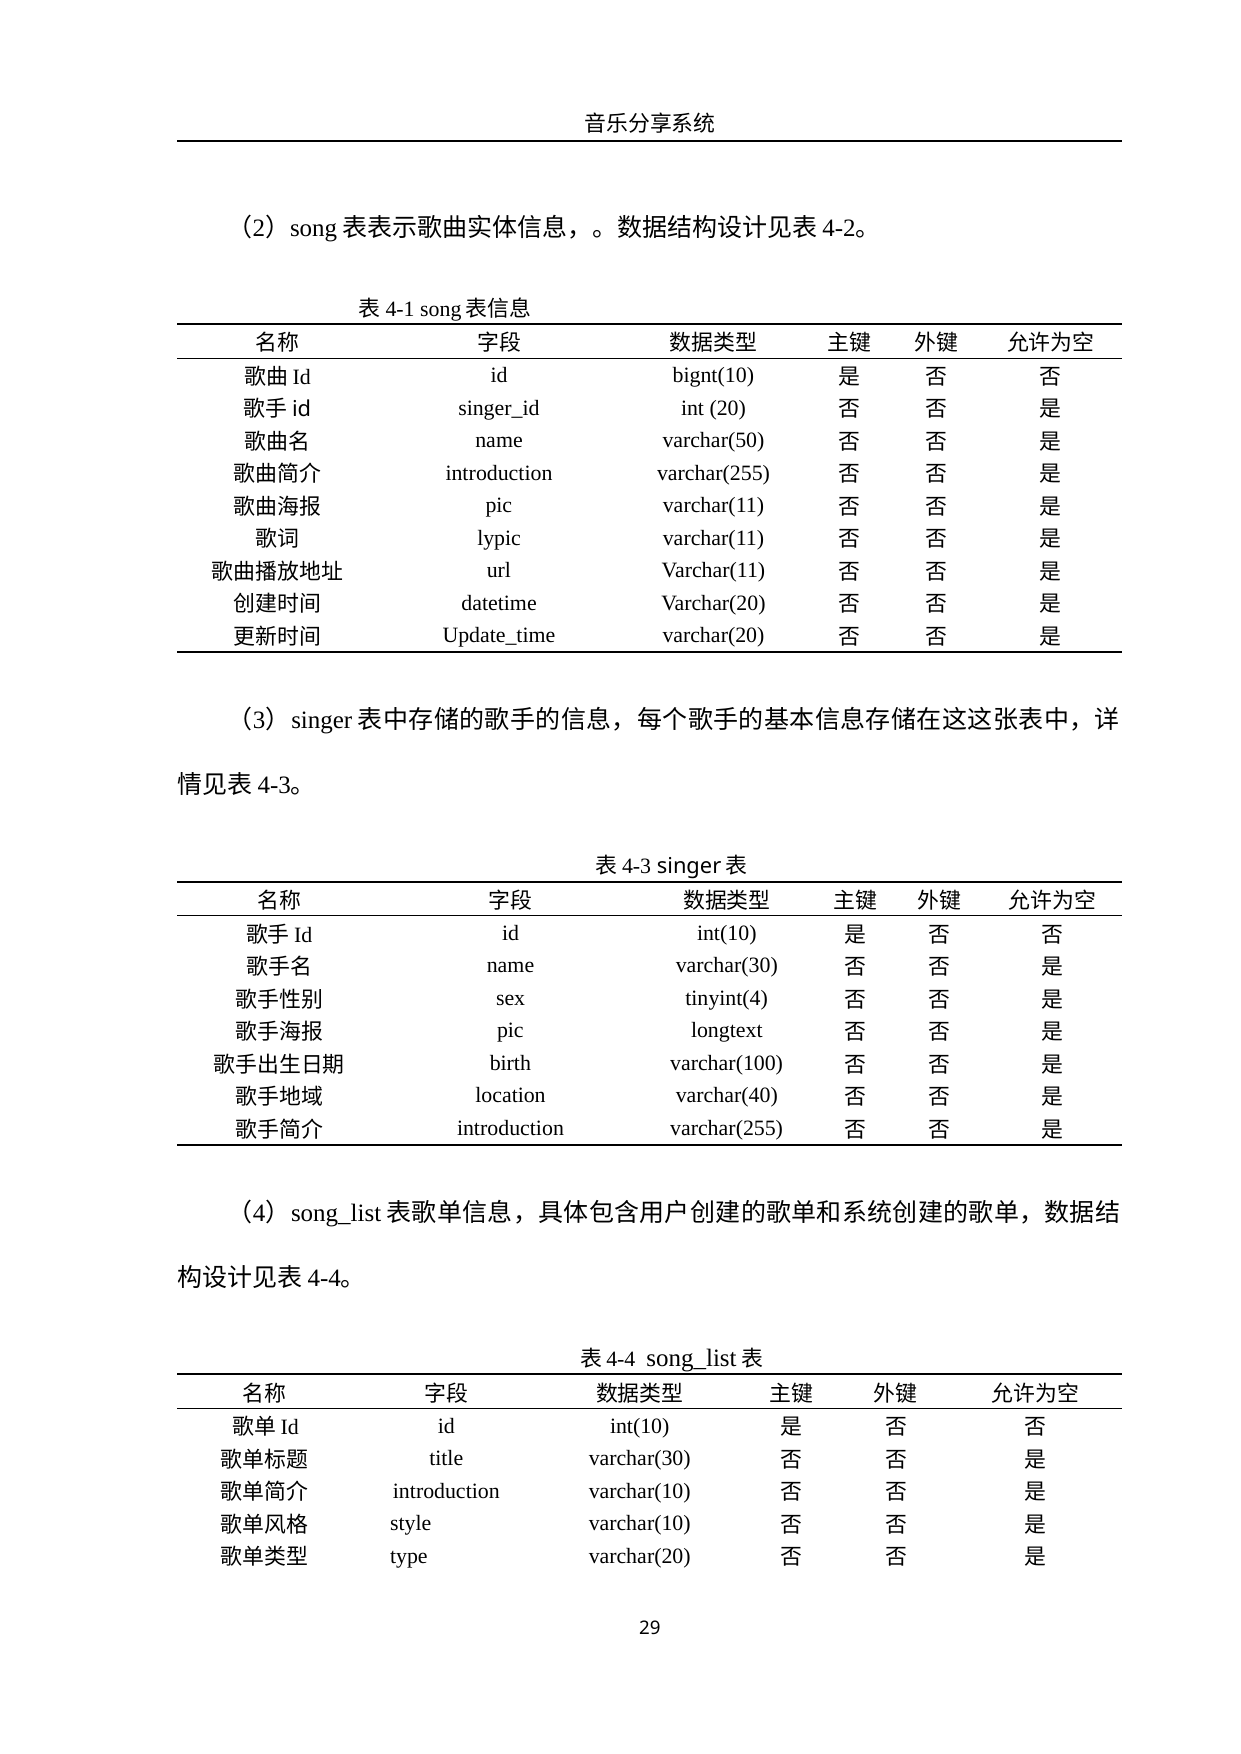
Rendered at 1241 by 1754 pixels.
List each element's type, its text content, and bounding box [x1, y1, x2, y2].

table_cell 歌曲Id [177, 359, 377, 391]
table_cell 否 [979, 359, 1122, 391]
table_header 名称 [177, 325, 377, 357]
table_cell 否 [898, 949, 982, 981]
table_cell 否 [898, 1079, 982, 1111]
table_cell 否 [893, 359, 979, 391]
table_cell 歌手简介 [177, 1111, 380, 1144]
table_header 主键 [738, 1375, 843, 1408]
table_cell 是 [948, 1506, 1122, 1539]
table_cell id [377, 359, 620, 391]
table_cell varchar(40) [640, 1079, 813, 1111]
table_cell 否 [893, 391, 979, 423]
table_cell Varchar(20) [620, 586, 806, 618]
table_cell 否 [893, 456, 979, 488]
table_cell 是 [982, 949, 1122, 981]
table_cell 否 [893, 586, 979, 618]
table_cell 否 [813, 981, 897, 1014]
table_header 名称 [177, 1375, 351, 1408]
table_cell 是 [979, 424, 1122, 456]
table_cell introduction [351, 1474, 541, 1506]
table_cell 否 [813, 1014, 897, 1046]
table_cell varchar(50) [620, 424, 806, 456]
table_cell 否 [843, 1474, 948, 1506]
table_cell name [380, 949, 640, 981]
table_cell longtext [640, 1014, 813, 1046]
table_header 数据类型 [620, 325, 806, 357]
text （3）singer表中存储的歌手的信息，每个歌手的基本信息存储在这这张表中，详情见表4-3。 [177, 686, 1122, 816]
table_cell varchar(10) [541, 1506, 738, 1539]
text 表4-3 singer表 [177, 848, 1122, 881]
table_header 允许为空 [979, 325, 1122, 357]
table_cell 否 [738, 1506, 843, 1539]
table_cell 否 [806, 456, 893, 488]
table_cell 否 [948, 1409, 1122, 1441]
table_cell 歌手性别 [177, 981, 380, 1014]
table_header 数据类型 [541, 1375, 738, 1408]
table_cell id [380, 916, 640, 949]
table_cell Varchar(11) [620, 554, 806, 586]
table_header 允许为空 [982, 883, 1122, 915]
table_cell 歌曲播放地址 [177, 554, 377, 586]
table_cell varchar(100) [640, 1046, 813, 1079]
table_cell varchar(255) [640, 1111, 813, 1144]
table_cell 歌手海报 [177, 1014, 380, 1046]
table_cell 否 [843, 1539, 948, 1571]
table_cell location [380, 1079, 640, 1111]
table_cell varchar(10) [541, 1474, 738, 1506]
table_cell 否 [813, 1111, 897, 1144]
table_cell 否 [843, 1506, 948, 1539]
table_cell 是 [982, 1111, 1122, 1144]
table_cell 歌手名 [177, 949, 380, 981]
table_cell 否 [898, 1046, 982, 1079]
table_cell introduction [377, 456, 620, 488]
table_cell 否 [813, 1046, 897, 1079]
text 表 4-1 song表信息 [177, 290, 1122, 323]
table_cell title [351, 1441, 541, 1474]
table_cell 否 [893, 554, 979, 586]
text （4）song_list表歌单信息，具体包含用户创建的歌单和系统创建的歌单，数据结构设计见表4-4。 [177, 1178, 1122, 1308]
table_cell 是 [948, 1539, 1122, 1571]
table_cell style [351, 1506, 541, 1539]
table_cell 否 [898, 916, 982, 949]
table_cell varchar(11) [620, 489, 806, 521]
table_cell 否 [738, 1539, 843, 1571]
table_cell int (20) [620, 391, 806, 423]
table_header 字段 [377, 325, 620, 357]
table_header 数据类型 [640, 883, 813, 915]
table_cell 否 [738, 1474, 843, 1506]
table_cell varchar(20) [541, 1539, 738, 1571]
table_header 字段 [351, 1375, 541, 1408]
table_cell 否 [893, 424, 979, 456]
table_cell 是 [979, 554, 1122, 586]
table_cell name [377, 424, 620, 456]
table_cell pic [380, 1014, 640, 1046]
table_cell 是 [982, 1079, 1122, 1111]
table_cell 更新时间 [177, 619, 377, 651]
table_cell 否 [893, 521, 979, 553]
table_cell 是 [982, 1014, 1122, 1046]
table_cell 歌单风格 [177, 1506, 351, 1539]
table_cell datetime [377, 586, 620, 618]
table_cell 否 [806, 489, 893, 521]
table_cell id [351, 1409, 541, 1441]
table_header 允许为空 [948, 1375, 1122, 1408]
table_cell 否 [806, 586, 893, 618]
table_cell 否 [806, 391, 893, 423]
table_cell 歌曲海报 [177, 489, 377, 521]
table_cell 歌单简介 [177, 1474, 351, 1506]
table_cell 歌单类型 [177, 1539, 351, 1571]
table_cell 歌手id [177, 391, 377, 423]
table_cell int(10) [541, 1409, 738, 1441]
table_cell 否 [843, 1409, 948, 1441]
table_cell bignt(10) [620, 359, 806, 391]
table_cell sex [380, 981, 640, 1014]
table_cell varchar(30) [541, 1441, 738, 1474]
table_cell 否 [982, 916, 1122, 949]
table_cell 是 [982, 1046, 1122, 1079]
table_cell url [377, 554, 620, 586]
table_cell 否 [806, 554, 893, 586]
table_cell lypic [377, 521, 620, 553]
table_cell 是 [979, 619, 1122, 651]
table_cell 歌单标题 [177, 1441, 351, 1474]
table_cell 是 [979, 456, 1122, 488]
table_cell tinyint(4) [640, 981, 813, 1014]
table_cell 否 [893, 489, 979, 521]
table_cell 是 [979, 391, 1122, 423]
table_cell 歌词 [177, 521, 377, 553]
table_cell 否 [813, 949, 897, 981]
table_cell 是 [806, 359, 893, 391]
table_cell int(10) [640, 916, 813, 949]
table_cell 是 [979, 586, 1122, 618]
table_cell Update_time [377, 619, 620, 651]
table_cell varchar(255) [620, 456, 806, 488]
table_header 外键 [843, 1375, 948, 1408]
table_cell varchar(11) [620, 521, 806, 553]
table_cell 是 [813, 916, 897, 949]
table_cell pic [377, 489, 620, 521]
table_cell 是 [979, 521, 1122, 553]
table_cell varchar(20) [620, 619, 806, 651]
table_cell 歌曲简介 [177, 456, 377, 488]
table_cell 否 [738, 1441, 843, 1474]
table_cell 否 [843, 1441, 948, 1474]
table_cell 否 [806, 424, 893, 456]
table_cell 否 [806, 521, 893, 553]
table_cell introduction [380, 1111, 640, 1144]
table_header 字段 [380, 883, 640, 915]
table_cell 是 [982, 981, 1122, 1014]
table_cell 是 [738, 1409, 843, 1441]
table_cell 歌曲名 [177, 424, 377, 456]
table_cell 是 [979, 489, 1122, 521]
table_header 主键 [813, 883, 897, 915]
table_cell 否 [806, 619, 893, 651]
table_cell 歌手地域 [177, 1079, 380, 1111]
table_cell 歌手出生日期 [177, 1046, 380, 1079]
text （2）song表表示歌曲实体信息，。数据结构设计见表4-2。 [177, 193, 1122, 258]
table_cell 否 [898, 1014, 982, 1046]
table_cell 否 [898, 1111, 982, 1144]
table_cell 创建时间 [177, 586, 377, 618]
table_cell 否 [813, 1079, 897, 1111]
table_cell birth [380, 1046, 640, 1079]
table_cell 歌单Id [177, 1409, 351, 1441]
table_header 外键 [898, 883, 982, 915]
table_header 外键 [893, 325, 979, 357]
table_cell singer_id [377, 391, 620, 423]
table_header 主键 [806, 325, 893, 357]
table_cell type [351, 1539, 541, 1571]
table_cell 歌手Id [177, 916, 380, 949]
table_cell varchar(30) [640, 949, 813, 981]
table_cell 是 [948, 1441, 1122, 1474]
table_header 名称 [177, 883, 380, 915]
text 表4-4 song_list表 [177, 1341, 1122, 1373]
table_cell 是 [948, 1474, 1122, 1506]
table_cell 否 [898, 981, 982, 1014]
table_cell 否 [893, 619, 979, 651]
